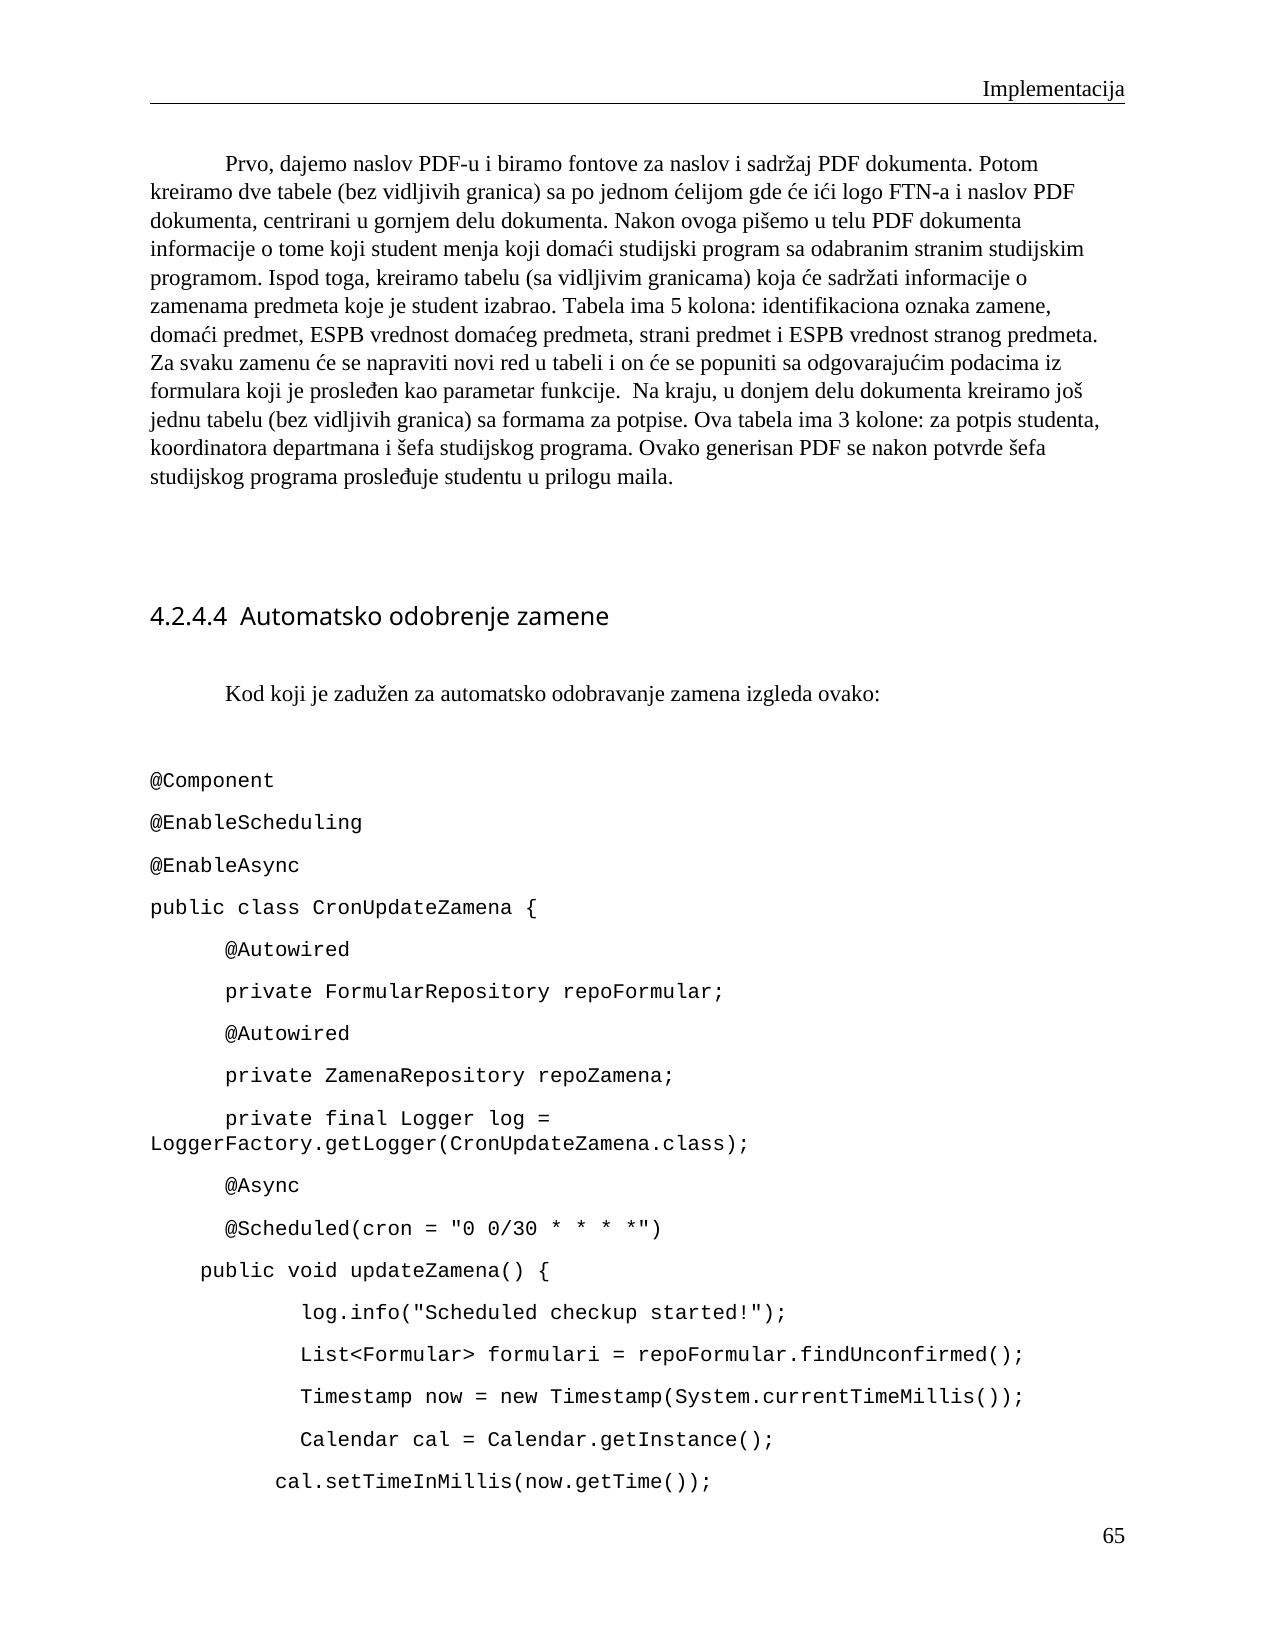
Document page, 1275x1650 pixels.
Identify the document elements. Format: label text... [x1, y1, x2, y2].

text Kod koji je zadužen za automatsko odobravanje zamena izgleda ovako: [225, 680, 1125, 706]
text private ZamenaRepository repoZamena; [150, 1066, 1125, 1089]
text public class CronUpdateZamena { [150, 897, 1125, 920]
text @EnableAsync [150, 854, 1125, 878]
text Calendar cal = Calendar.getInstance(); [150, 1428, 1125, 1452]
text List<Formular> formulari = repoFormular.findUnconfirmed(); [150, 1344, 1125, 1368]
text public void updateZamena() { [150, 1260, 1125, 1283]
text Timestamp now = new Timestamp(System.currentTimeMillis()); [150, 1386, 1125, 1410]
text @Component [150, 770, 1125, 794]
text @Autowired [150, 939, 1125, 963]
text @Autowired [150, 1023, 1125, 1047]
text @Scheduled(cron = "0 0/30 * * * *") [150, 1218, 1125, 1241]
subtitle Automatsko odobrenje zamene [150, 598, 1125, 632]
text @EnableScheduling [150, 812, 1125, 836]
text cal.setTimeInMillis(now.getTime()); [150, 1471, 1125, 1494]
text Prvo, dajemo naslov PDF-u i biramo fontove za naslov i sadržaj PDF dokumenta. Potom kreiramo dve tabele (bez vidljivih granica) sa po jednom ćelijom gde će ići logo FTN-a i naslov PDF dokumenta, centrirani u gornjem delu dokumenta. Nakon ovoga pišemo u telu PDF dokumenta informacije o tome koji student menja koji domaći studijski program sa odabranim stranim studijskim programom. Ispod toga, kreiramo tabelu (sa vidljivim granicama) koja će sadržati informacije o zamenama predmeta koje je student izabrao. Tabela ima 5 kolona: identifikaciona oznaka zamene, domaći predmet, ESPB vrednost domaćeg predmeta, strani predmet i ESPB vrednost stranog predmeta. Za svaku zamenu će se napraviti novi red u tabeli i on će se popuniti sa odgovarajućim podacima iz formulara koji je prosleđen kao parametar funkcije. Na kraju, u donjem delu dokumenta kreiramo još jednu tabelu (bez vidljivih granica) sa formama za potpise. Ova tabela ima 3 kolone: za potpis studenta, koordinatora departmana i šefa studijskog programa. Ovako generisan PDF se nakon potvrde šefa studijskog programa prosleđuje studentu u prilogu maila. [150, 150, 1125, 489]
text log.info("Scheduled checkup started!"); [150, 1302, 1125, 1326]
text @Async [150, 1175, 1125, 1199]
text private FormularRepository repoFormular; [150, 981, 1125, 1005]
text private final Logger log = LoggerFactory.getLogger(CronUpdateZamena.class); [150, 1108, 1125, 1157]
